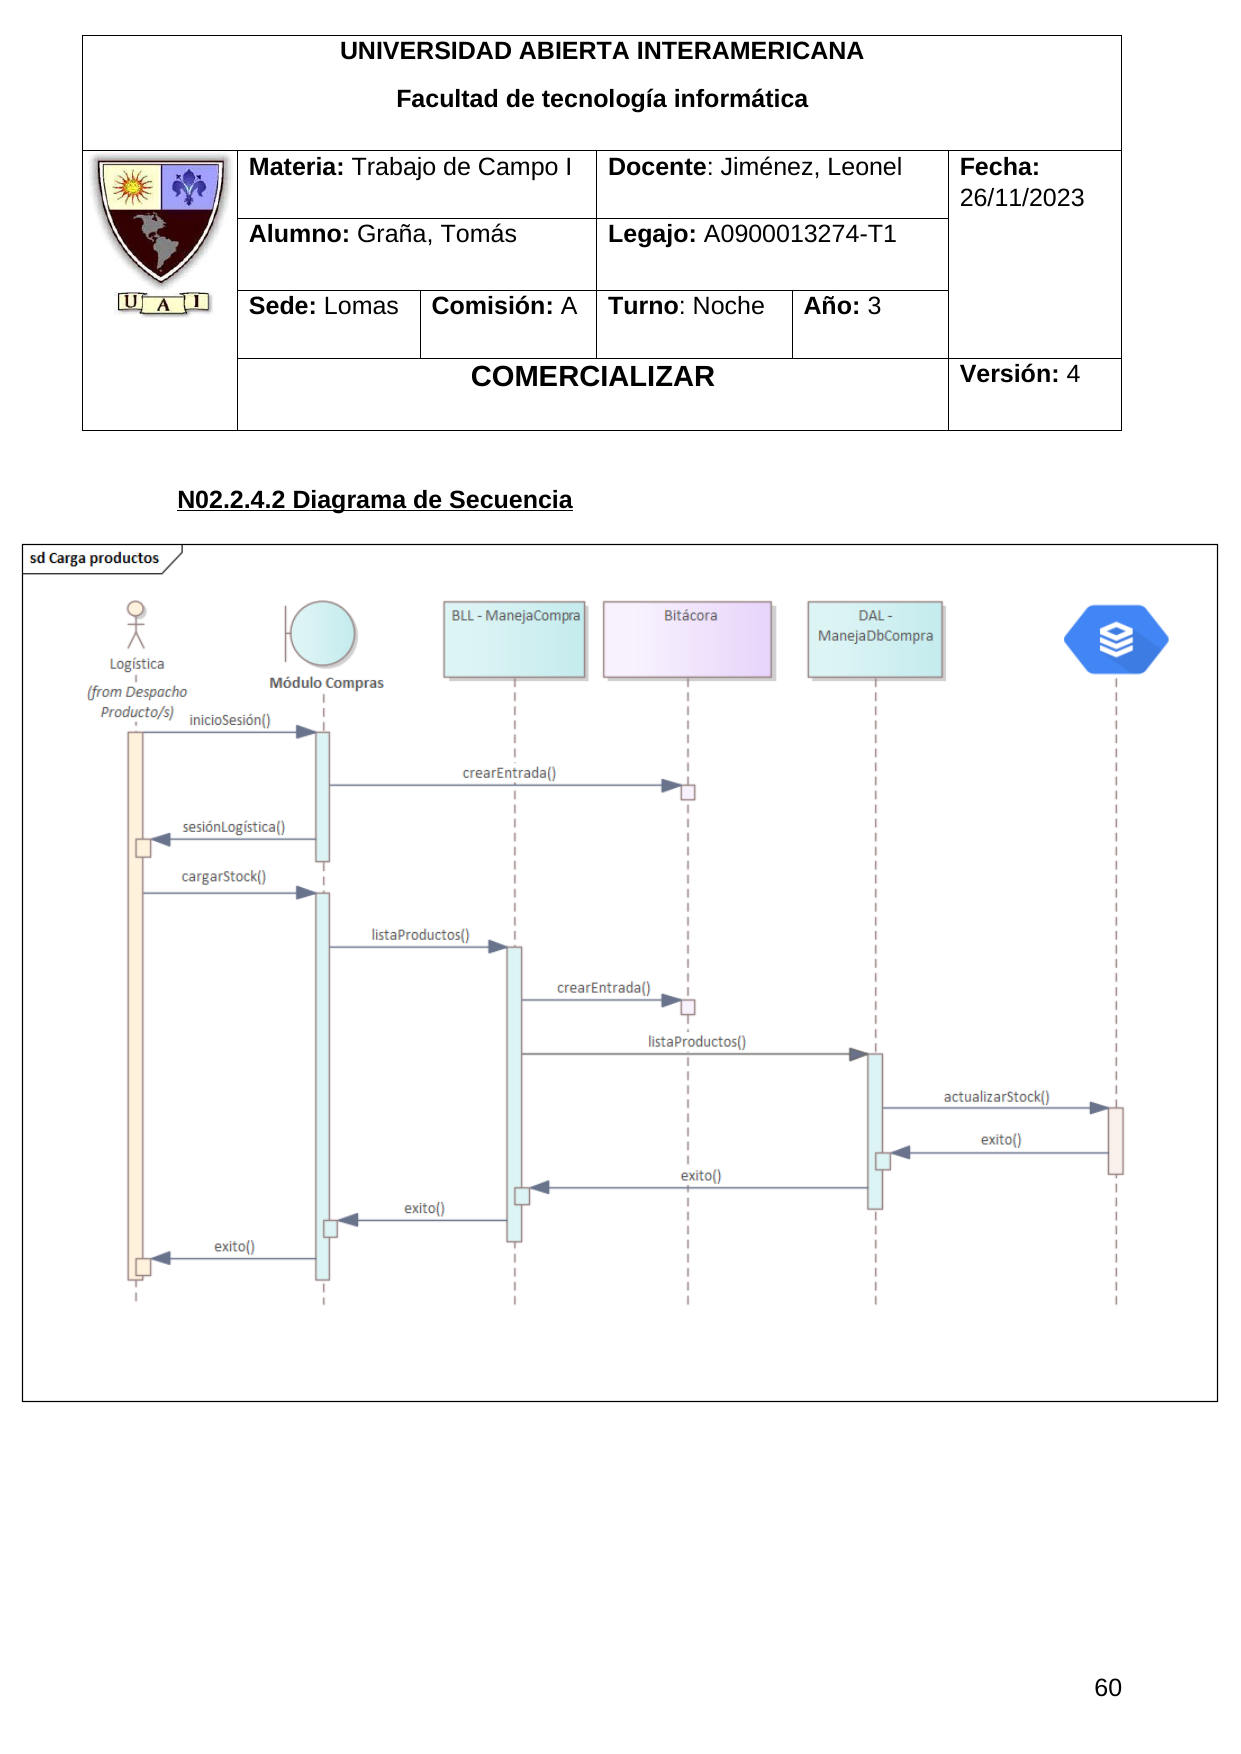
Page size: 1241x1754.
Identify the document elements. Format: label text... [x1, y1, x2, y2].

picture [13, 535, 1226, 1410]
subtitle N02.2.4.2 Diagrama de Secuencia [177, 485, 1122, 513]
picture [87, 151, 234, 320]
